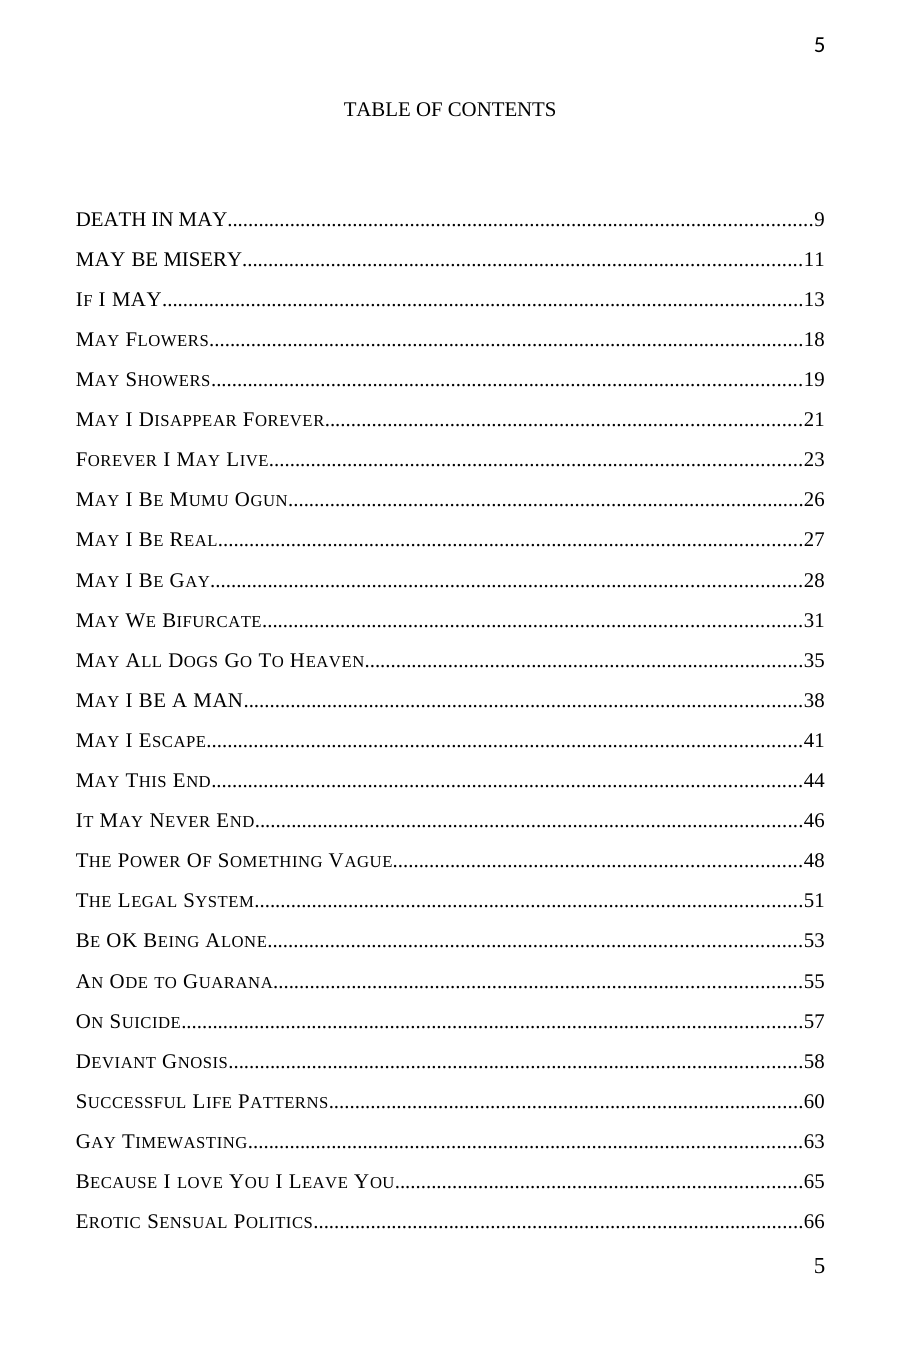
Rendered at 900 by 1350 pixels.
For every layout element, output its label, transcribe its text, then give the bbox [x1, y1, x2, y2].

text May Flowers 18 [75, 327, 825, 351]
text Gay Timewasting 63 [75, 1129, 825, 1153]
text On Suicide 57 [75, 1009, 825, 1033]
text Because I love You I Leave You 65 [75, 1169, 825, 1193]
text May I Be Gay 28 [75, 567, 825, 592]
text The Power Of Something Vague 48 [75, 848, 825, 872]
text An Ode to Guarana 55 [75, 968, 825, 993]
text May All Dogs Go To Heaven 35 [75, 648, 825, 672]
text May I Disappear Forever 21 [75, 407, 825, 431]
text Table Of Contents [75, 97, 825, 121]
text The Legal System 51 [75, 888, 825, 912]
text It May Never End 46 [75, 808, 825, 832]
text May Showers 19 [75, 367, 825, 391]
text Deviant Gnosis 58 [75, 1049, 825, 1073]
text DEATH IN MAY 9 [75, 207, 825, 231]
text May I Be Real 27 [75, 527, 825, 551]
text Successful Life Patterns 60 [75, 1089, 825, 1113]
text May I BE A MAN 38 [75, 688, 825, 712]
text MAY BE MISERY 11 [75, 247, 825, 271]
text Erotic Sensual Politics 66 [75, 1209, 825, 1233]
text Be OK Being Alone 53 [75, 928, 825, 952]
text If I MAY 13 [75, 287, 825, 311]
text May I Escape 41 [75, 728, 825, 752]
text May I Be Mumu Ogun 26 [75, 487, 825, 511]
text May We Bifurcate 31 [75, 608, 825, 632]
text May This End 44 [75, 768, 825, 792]
text Forever I May Live 23 [75, 447, 825, 471]
